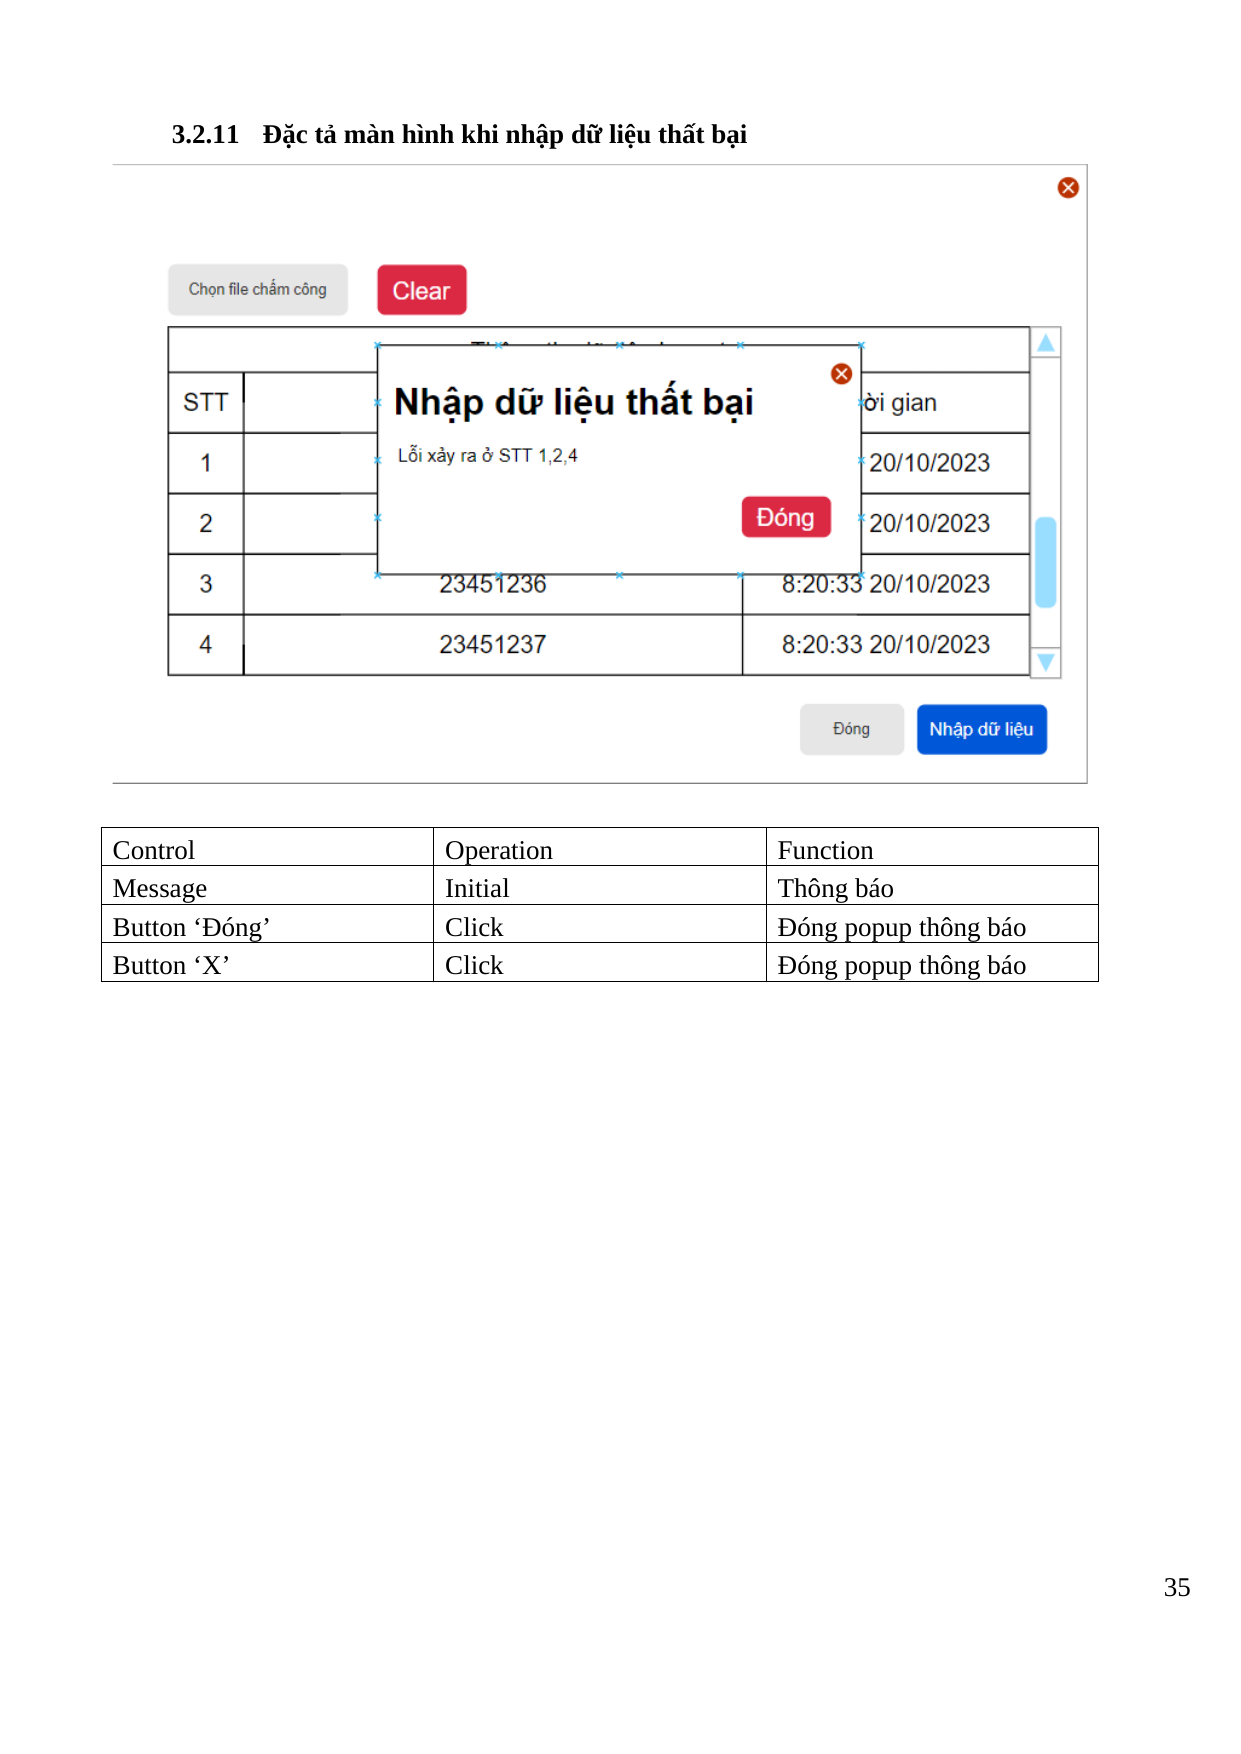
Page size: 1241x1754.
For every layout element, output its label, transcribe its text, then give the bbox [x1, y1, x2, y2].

table_header Function [767, 828, 1098, 865]
table_cell Initial [434, 866, 766, 904]
table_cell Thông báo [767, 866, 1098, 904]
table_cell Đóng popup thông báo [767, 943, 1098, 981]
table_header Operation [434, 828, 766, 865]
table_cell Đóng popup thông báo [767, 905, 1098, 942]
subtitle Đặc tả màn hình khi nhập dữ liệu thất bại [172, 118, 1191, 149]
table_cell Button ‘Đóng’ [102, 905, 433, 942]
table_header Control [102, 828, 433, 865]
table_cell Click [434, 905, 766, 942]
picture [112, 164, 1088, 784]
table_cell Click [434, 943, 766, 981]
table_cell Message [102, 866, 433, 904]
table_cell Button ‘X’ [102, 943, 433, 981]
